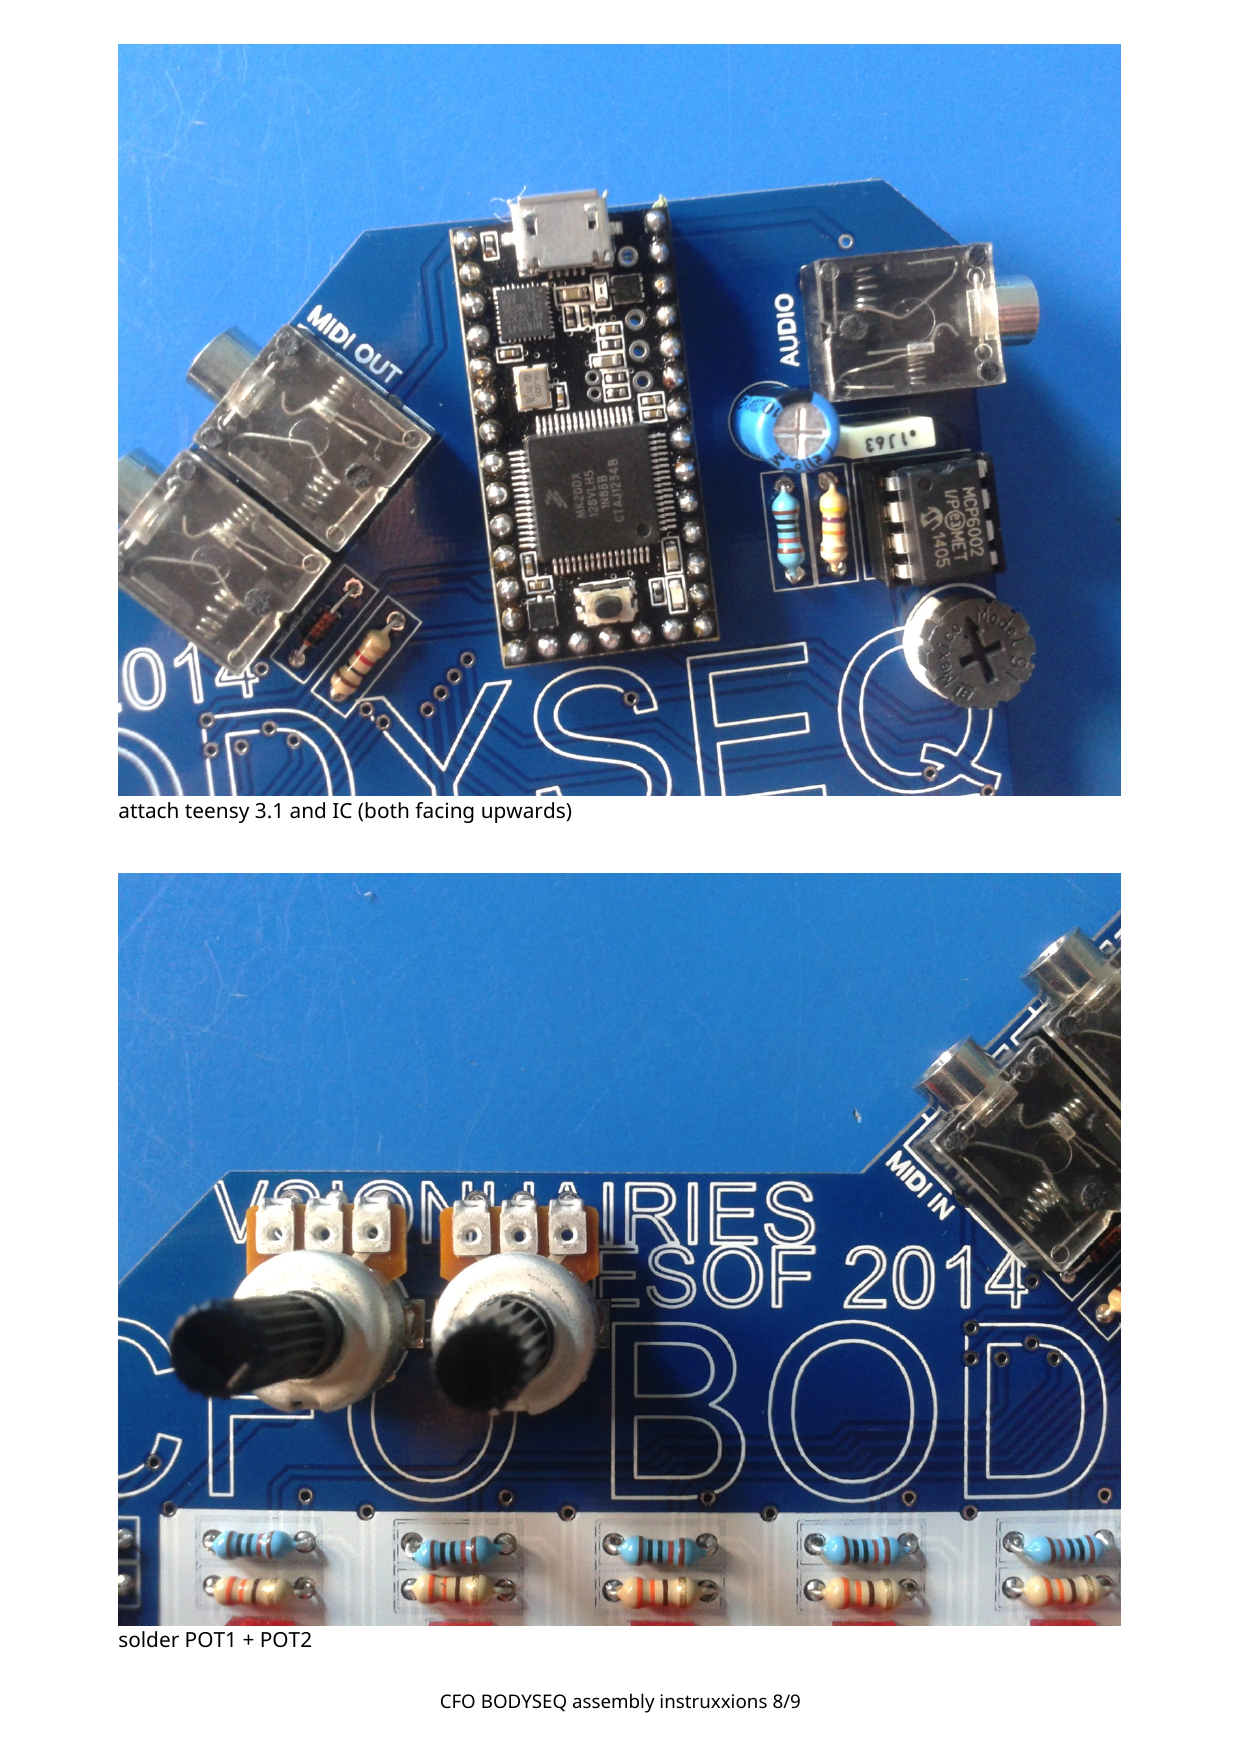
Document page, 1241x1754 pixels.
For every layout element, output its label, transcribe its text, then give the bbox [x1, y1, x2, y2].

text attach teensy 3.1 and IC (both facing upwards) [118, 796, 1122, 824]
picture [118, 44, 1121, 796]
picture [118, 873, 1121, 1626]
